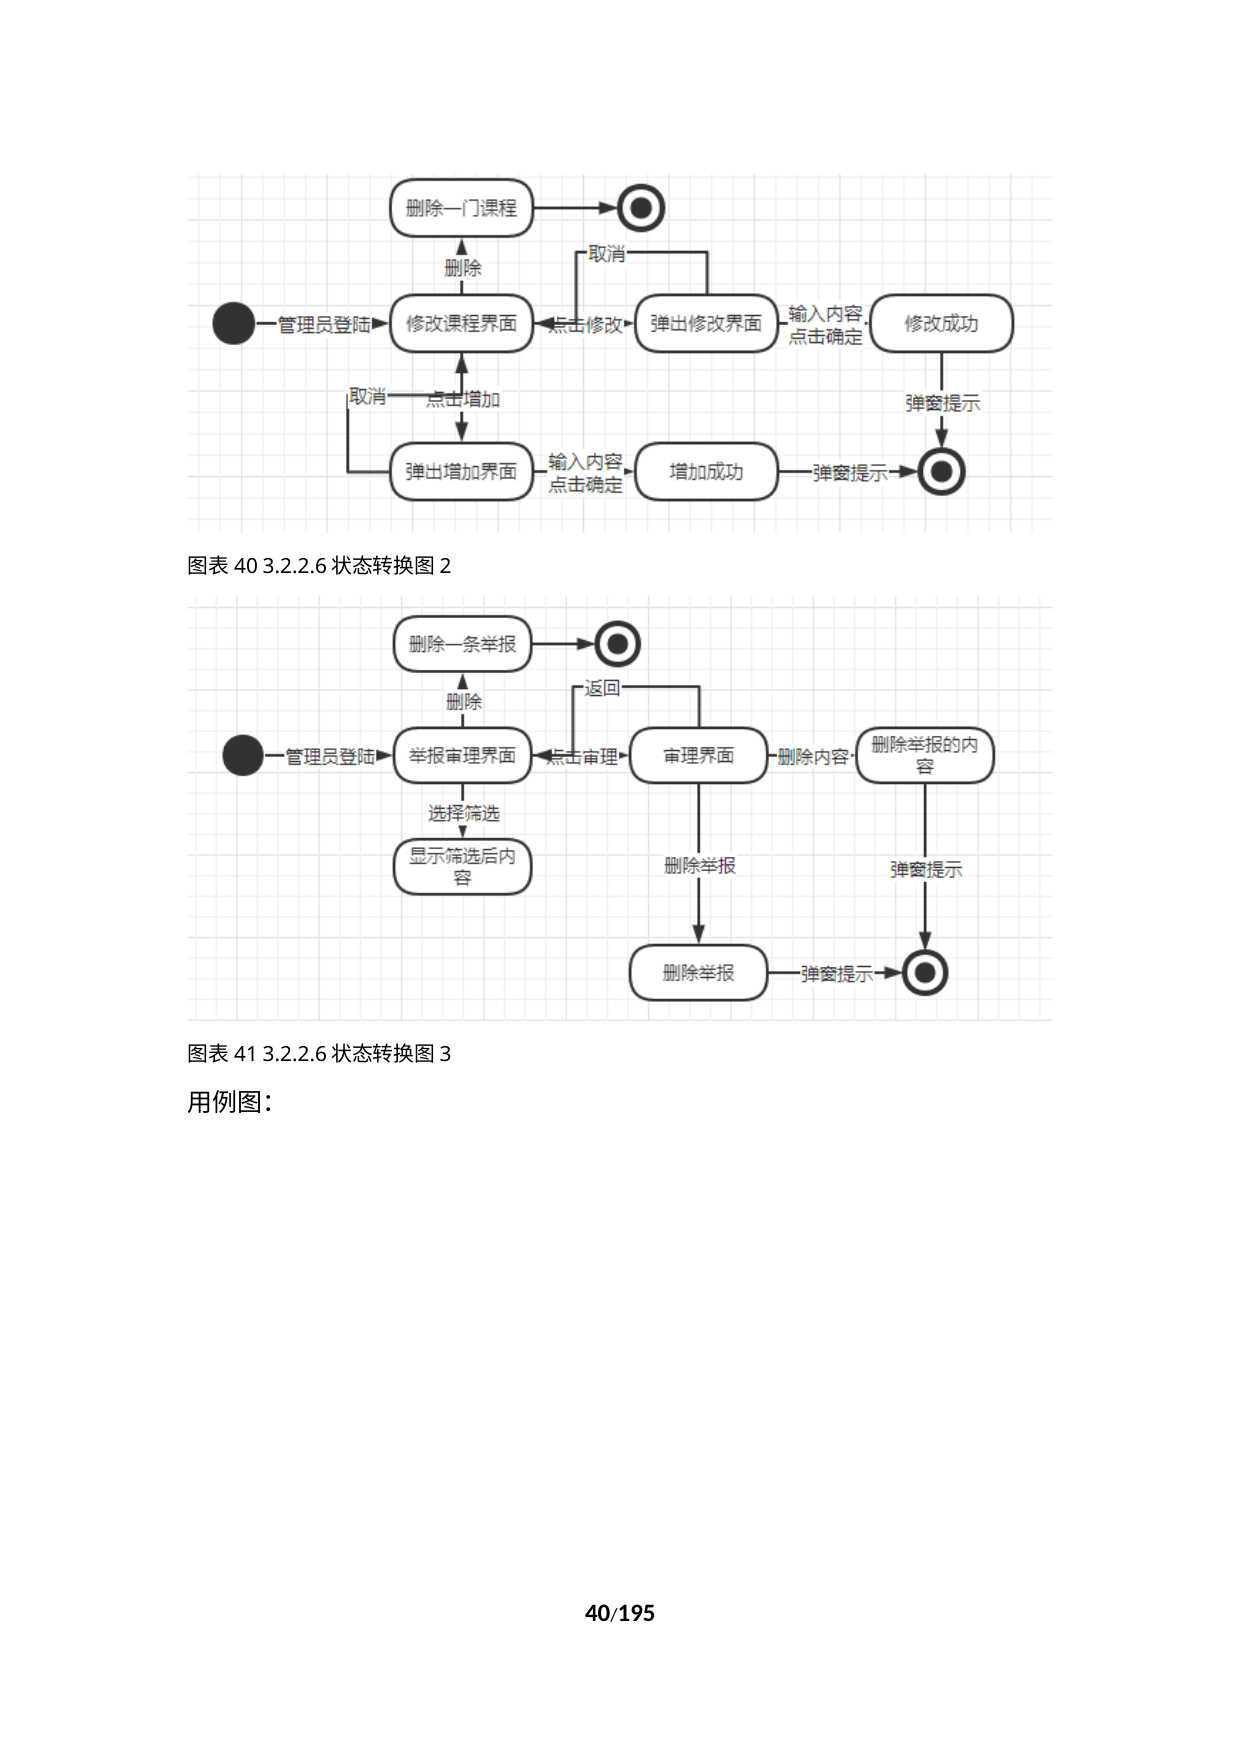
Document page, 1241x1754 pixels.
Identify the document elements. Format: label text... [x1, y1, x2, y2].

text 图表 40 3.2.2.6状态转换图2 [187, 548, 1053, 581]
text 图表 41 3.2.2.6状态转换图3 [187, 1036, 1053, 1068]
text 用例图： [187, 1068, 1053, 1133]
